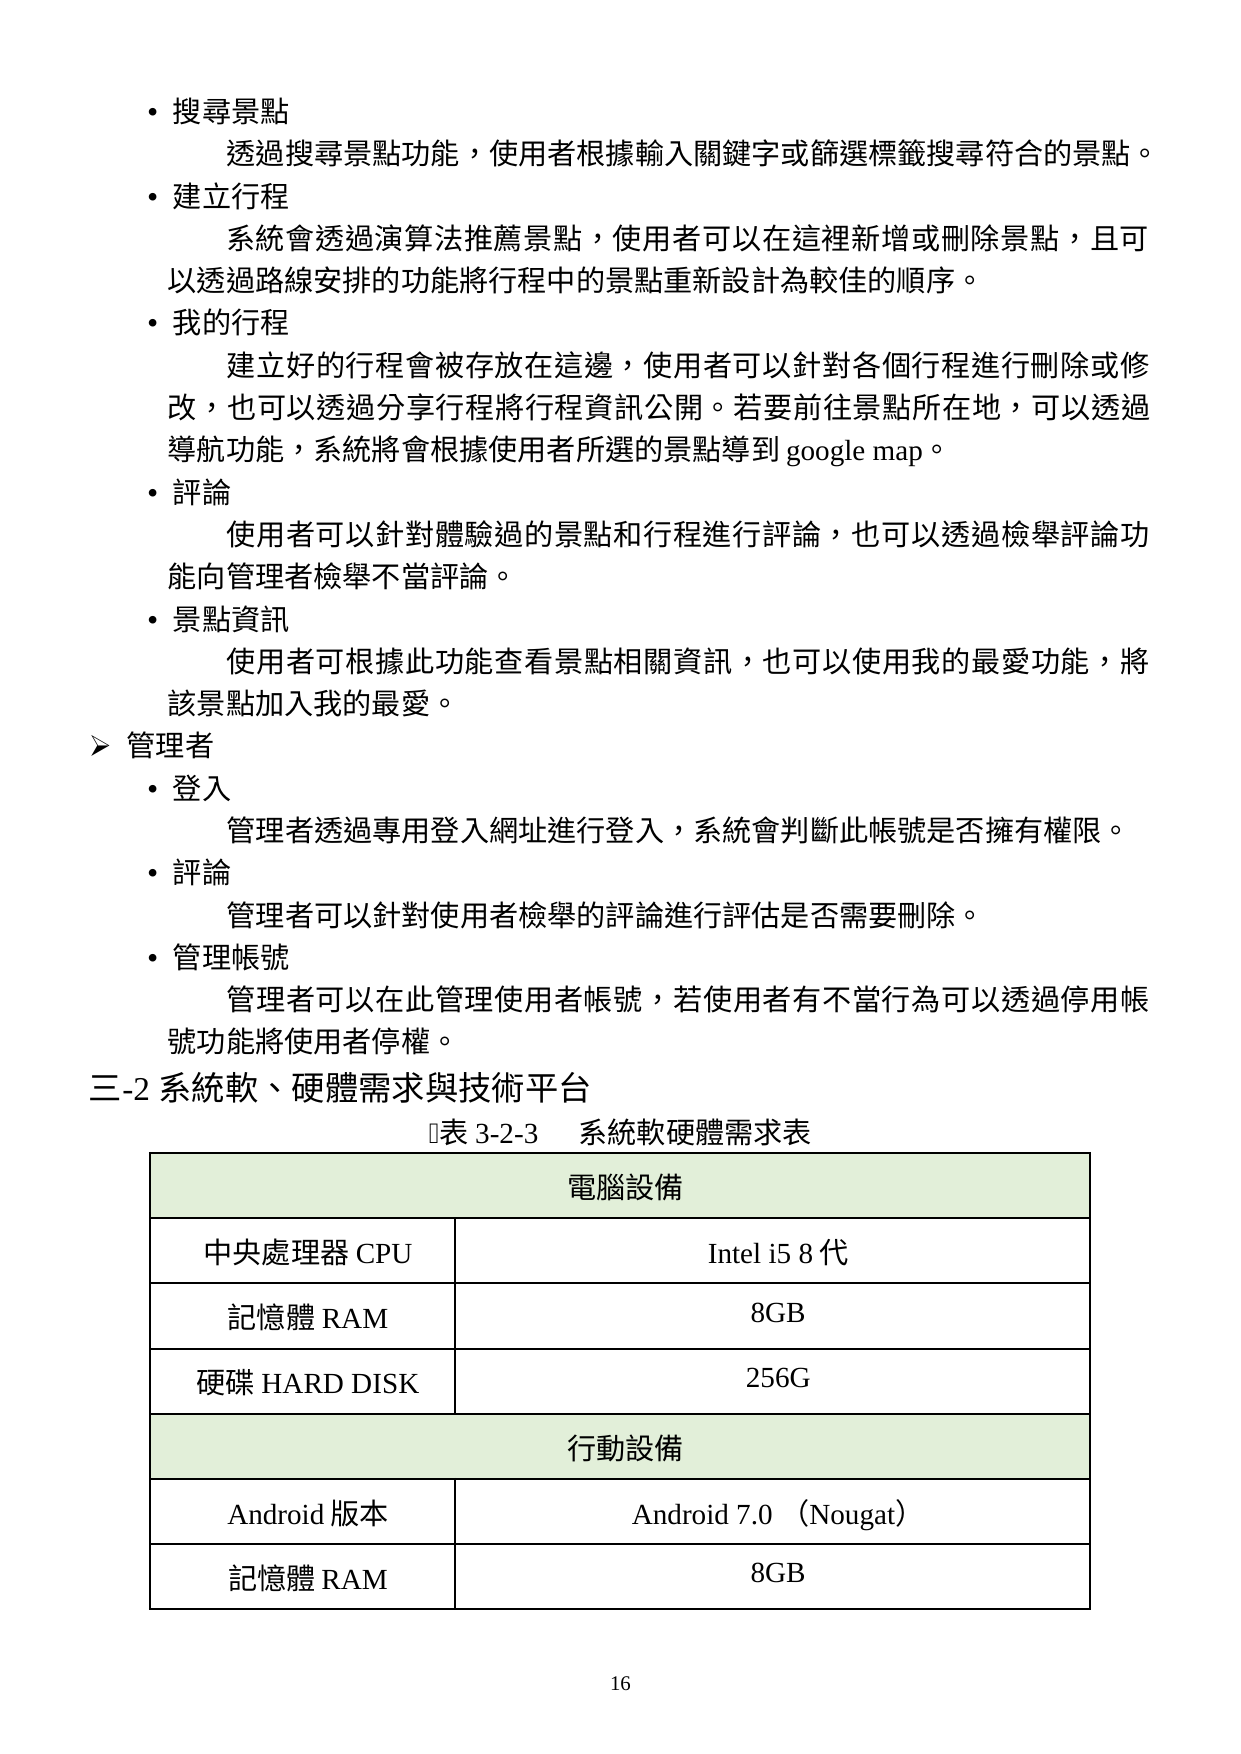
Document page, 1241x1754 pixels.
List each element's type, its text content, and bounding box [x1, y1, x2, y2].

table_cell 中央處理器 CPU [151, 1219, 454, 1282]
list 建立行程 [148, 173, 1152, 216]
list 登入 [148, 765, 1152, 808]
subtitle 系統軟、硬體需求與技術平台 [89, 1061, 1152, 1109]
list 管理帳號 [148, 934, 1152, 977]
table_cell Android版本 [151, 1480, 454, 1543]
list 評論 [148, 469, 1152, 512]
table_cell 硬碟 HARD DISK [151, 1350, 454, 1413]
text 建立好的行程會被存放在這邊，使用者可以針對各個行程進行刪除或修改，也可以透過分享行程將行程資訊公開。若要前往景點所在地，可以透過導航功能，系統將會根據使用者所選的景點導到google map。 [167, 342, 1152, 469]
text 管理者可以在此管理使用者帳號，若使用者有不當行為可以透過停用帳號功能將使用者停權。 [167, 977, 1152, 1061]
text 系統會透過演算法推薦景點，使用者可以在這裡新增或刪除景點，且可以透過路線安排的功能將行程中的景點重新設計為較佳的順序。 [167, 216, 1152, 300]
table_header 電腦設備 [151, 1154, 1089, 1217]
text 透過搜尋景點功能，使用者根據輸入關鍵字或篩選標籤搜尋符合的景點。 [167, 131, 1152, 173]
list 管理者 [89, 723, 1152, 765]
text 管理者透過專用登入網址進行登入，系統會判斷此帳號是否擁有權限。 [167, 808, 1152, 850]
list 搜尋景點 [148, 89, 1152, 131]
table_cell Android 7.0 （Nougat） [456, 1480, 1089, 1543]
table_cell Intel i5 8代 [456, 1219, 1089, 1282]
table_cell 8GB [456, 1284, 1089, 1347]
table_cell 行動設備 [151, 1415, 1089, 1478]
text 使用者可以針對體驗過的景點和行程進行評論，也可以透過檢舉評論功能向管理者檢舉不當評論。 [167, 512, 1152, 596]
table_cell 256G [456, 1350, 1089, 1413]
table_cell 記憶體RAM [151, 1545, 454, 1608]
table_cell 記憶體 RAM [151, 1284, 454, 1347]
list 景點資訊 [148, 596, 1152, 638]
text 管理者可以針對使用者檢舉的評論進行評估是否需要刪除。 [167, 892, 1152, 934]
text 使用者可根據此功能查看景點相關資訊，也可以使用我的最愛功能，將該景點加入我的最愛。 [167, 638, 1152, 723]
table_cell 8GB [456, 1545, 1089, 1608]
list 我的行程 [148, 300, 1152, 342]
list 評論 [148, 850, 1152, 892]
